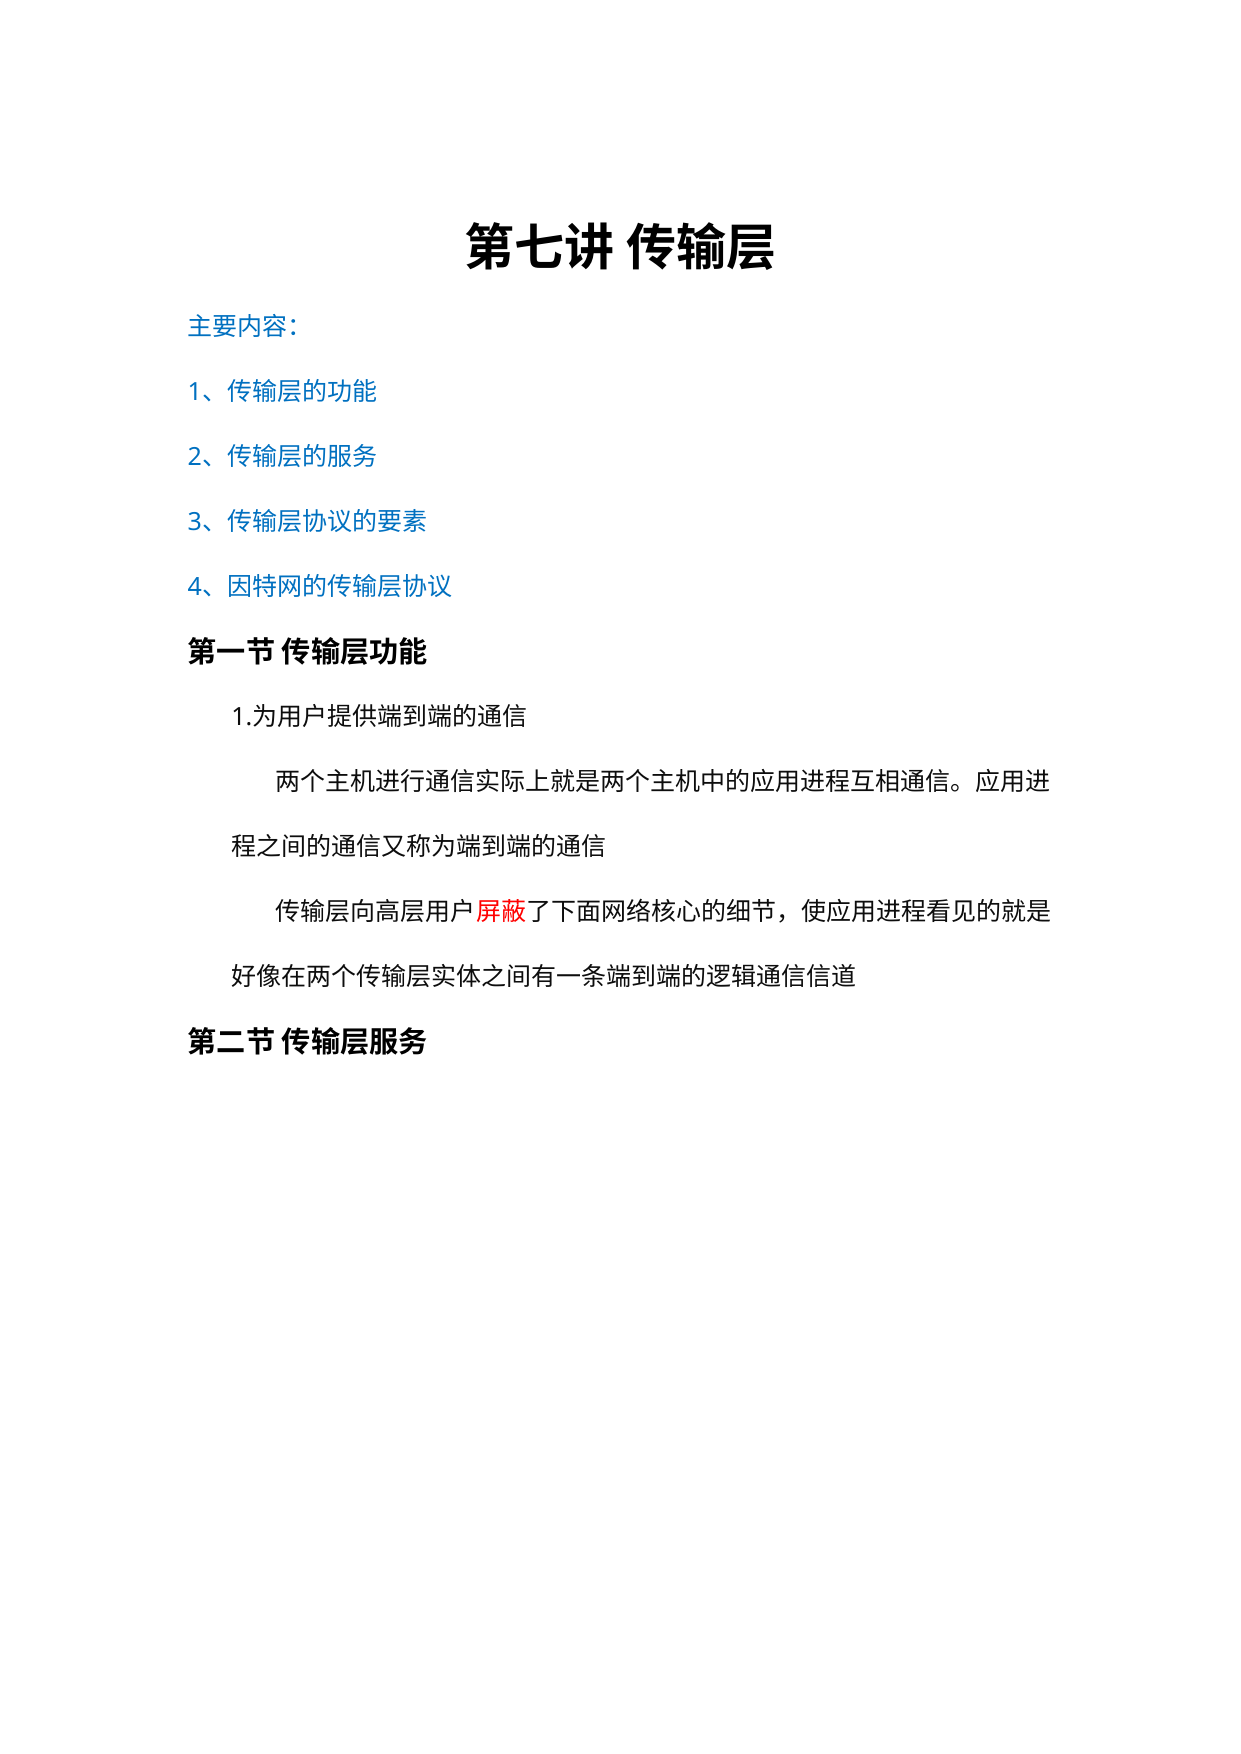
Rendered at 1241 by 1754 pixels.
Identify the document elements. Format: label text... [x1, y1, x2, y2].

text 第七讲 传输层 [187, 194, 1053, 292]
text 1.为用户提供端到端的通信 [187, 682, 1053, 747]
text 第二节 传输层服务 [187, 1007, 1053, 1072]
text 传输层向高层用户屏蔽了下面网络核心的细节，使应用进程看见的就是好像在两个传输层实体之间有一条端到端的逻辑通信信道 [231, 877, 1053, 1007]
text 第一节 传输层功能 [187, 617, 1053, 682]
text 主要内容： [187, 292, 1053, 357]
text 4、因特网的传输层协议 [187, 552, 1053, 617]
text 2、传输层的服务 [187, 422, 1053, 487]
text 两个主机进行通信实际上就是两个主机中的应用进程互相通信。应用进程之间的通信又称为端到端的通信 [231, 747, 1053, 877]
text 1、传输层的功能 [187, 357, 1053, 422]
text 3、传输层协议的要素 [187, 487, 1053, 552]
